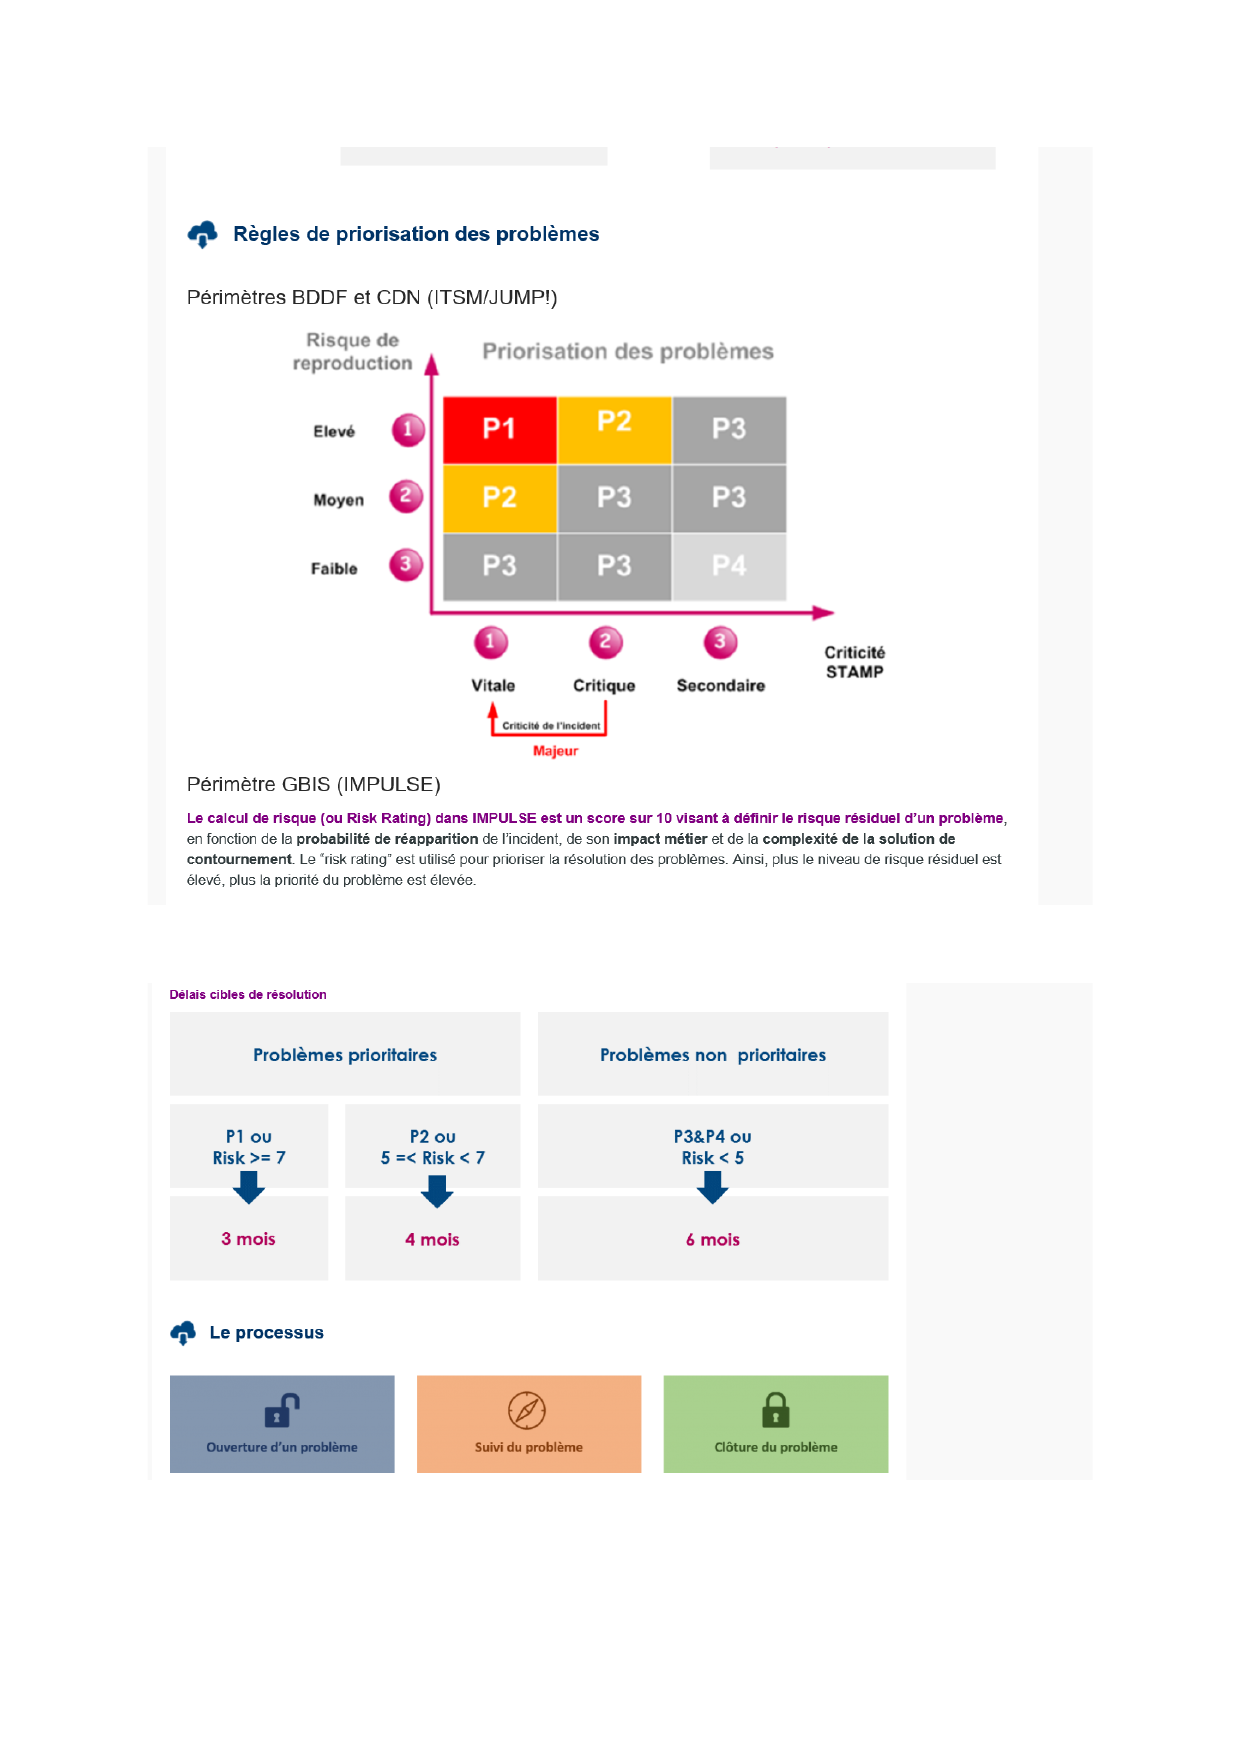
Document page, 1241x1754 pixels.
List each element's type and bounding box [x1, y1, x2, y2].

picture [147, 147, 1093, 905]
picture [147, 983, 1093, 1480]
